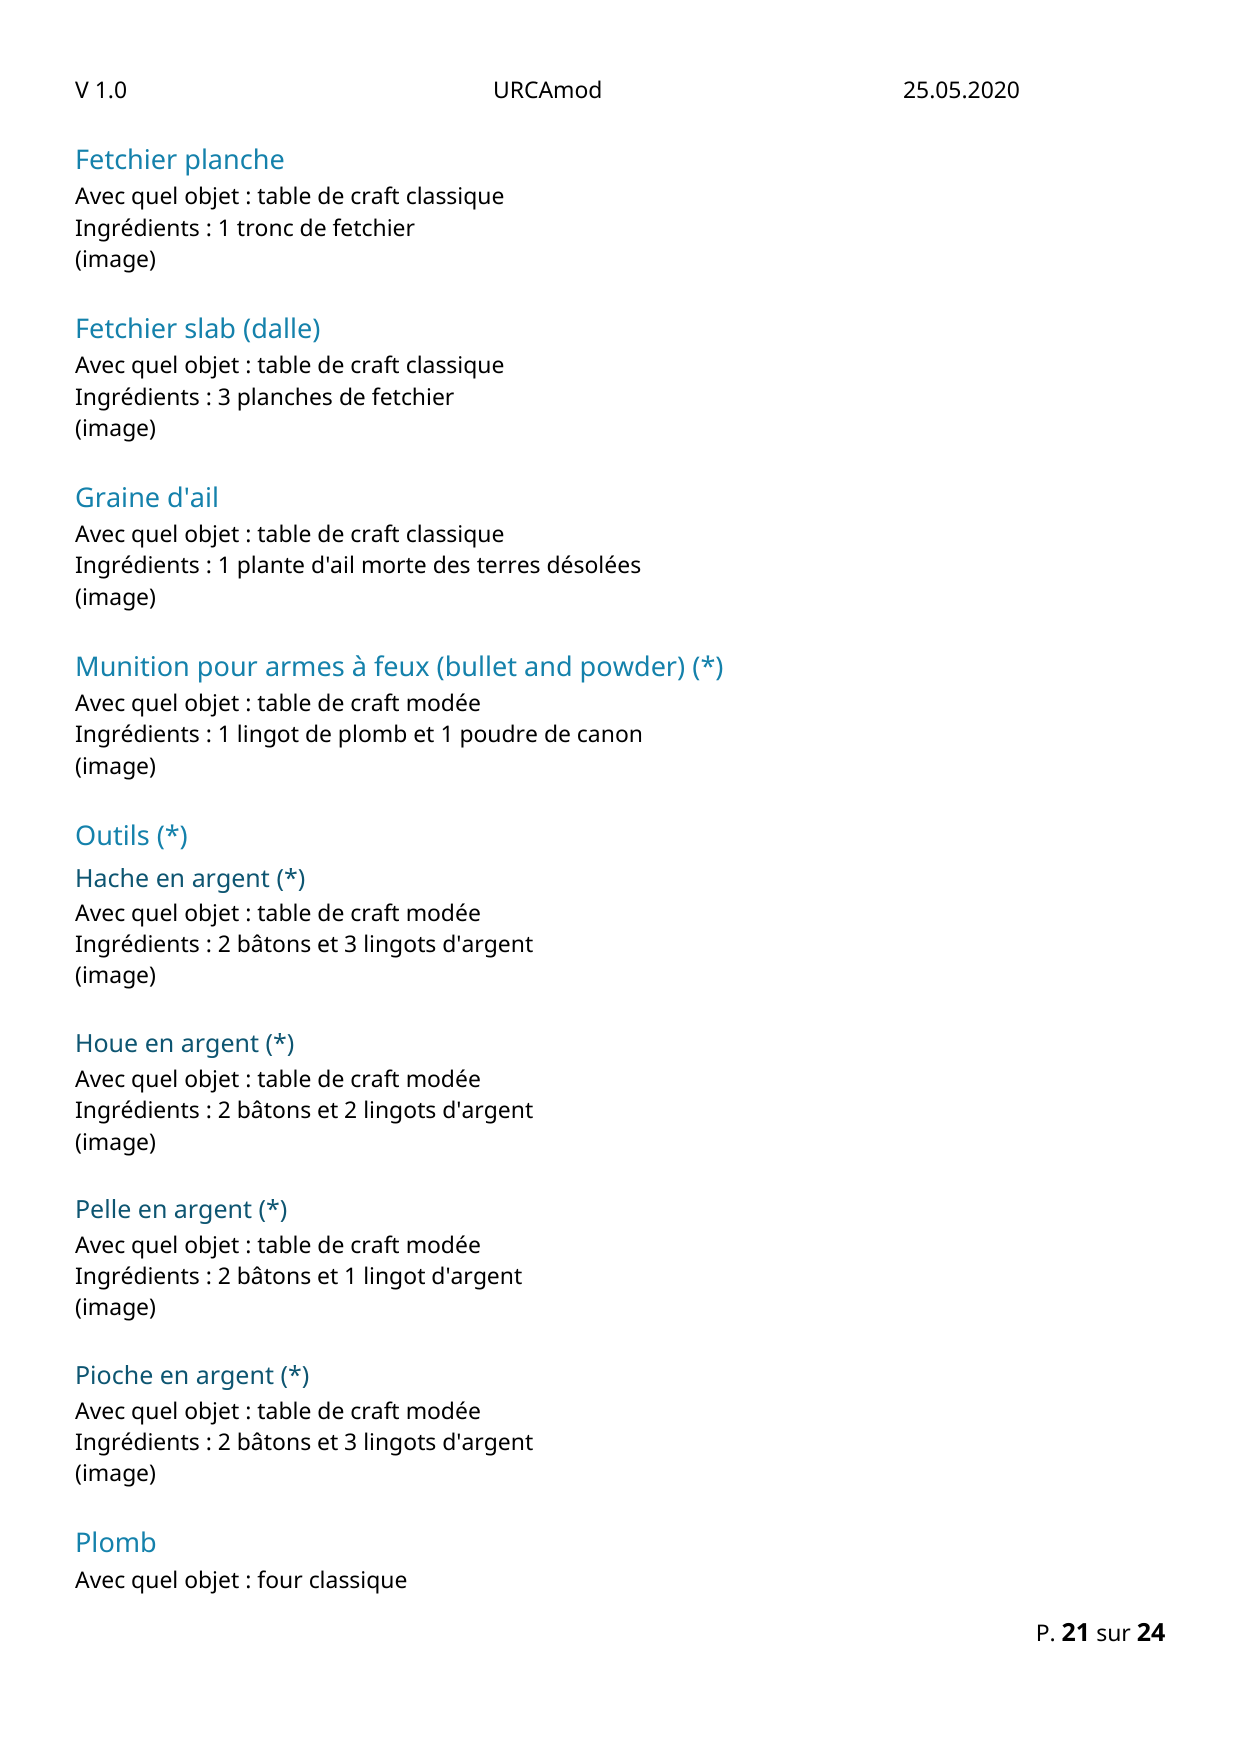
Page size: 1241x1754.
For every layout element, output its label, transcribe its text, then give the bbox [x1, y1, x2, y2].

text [75, 349, 1165, 380]
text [75, 180, 1165, 211]
text Avec quel objet : table de craft modée [75, 1395, 1165, 1426]
text Avec quel objet : four classique [75, 1564, 1165, 1595]
text Avec quel objet : table de craft classique [75, 518, 1165, 549]
text (image) [75, 1457, 1165, 1488]
subtitle Hache en argent (*) [75, 860, 1165, 894]
text Ingrédients : 2 bâtons et 3 lingots d'argent [75, 928, 1165, 959]
text Ingrédients : 2 bâtons et 2 lingots d'argent [75, 1094, 1165, 1125]
text Ingrédients : 2 bâtons et 1 lingot d'argent [75, 1260, 1165, 1291]
text Ingrédients : 3 planches de fetchier [75, 380, 1165, 412]
subtitle Fetchier planche [75, 140, 1165, 177]
subtitle Fetchier slab (dalle) [75, 309, 1165, 346]
subtitle Outils (*) [75, 816, 1165, 853]
subtitle Houe en argent (*) [75, 1026, 1165, 1060]
text (image) [75, 1125, 1165, 1157]
text Avec quel objet : table de craft modée [75, 1229, 1165, 1260]
subtitle Pelle en argent (*) [75, 1192, 1165, 1226]
text Ingrédients : 1 lingot de plomb et 1 poudre de canon [75, 718, 1165, 749]
text (image) [75, 749, 1165, 781]
text (image) [75, 243, 1165, 274]
subtitle Munition pour armes à feux (bullet and powder) (*) [75, 647, 1165, 684]
text Avec quel objet : table de craft modée [75, 1063, 1165, 1094]
subtitle Graine d'ail [75, 478, 1165, 515]
text (image) [75, 412, 1165, 443]
subtitle Pioche en argent (*) [75, 1358, 1165, 1392]
subtitle Plomb [75, 1524, 1165, 1561]
text Ingrédients : 2 bâtons et 3 lingots d'argent [75, 1426, 1165, 1457]
text Avec quel objet : table de craft modée [75, 687, 1165, 718]
text (image) [75, 1291, 1165, 1323]
text Ingrédients : 1 plante d'ail morte des terres désolées [75, 549, 1165, 581]
text Ingrédients : 1 tronc de fetchier [75, 211, 1165, 243]
text Avec quel objet : table de craft modée [75, 897, 1165, 928]
text (image) [75, 581, 1165, 612]
text (image) [75, 959, 1165, 991]
